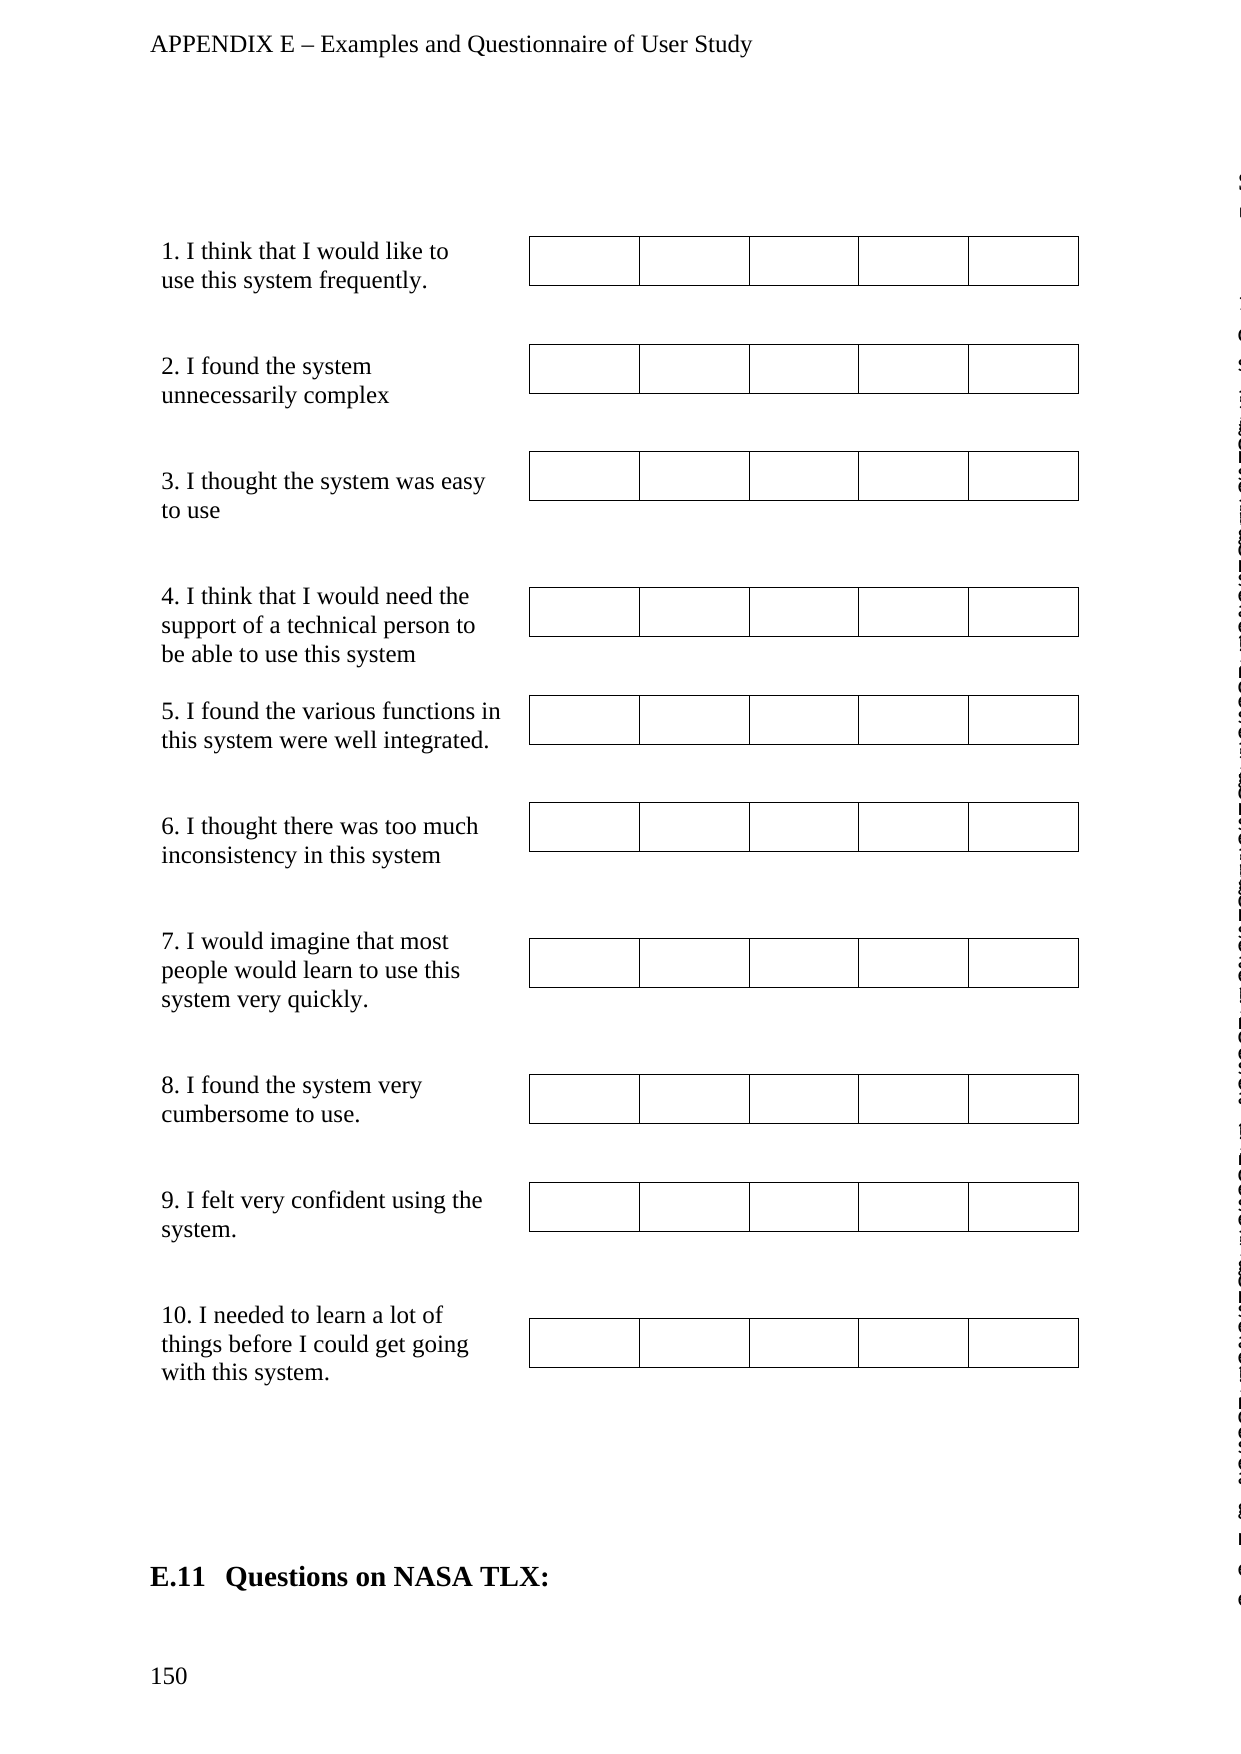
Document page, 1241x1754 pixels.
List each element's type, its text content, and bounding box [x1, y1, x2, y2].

text E.11 Questions on NASA TLX: [150, 1559, 1090, 1593]
table_header [518, 150, 1090, 1425]
